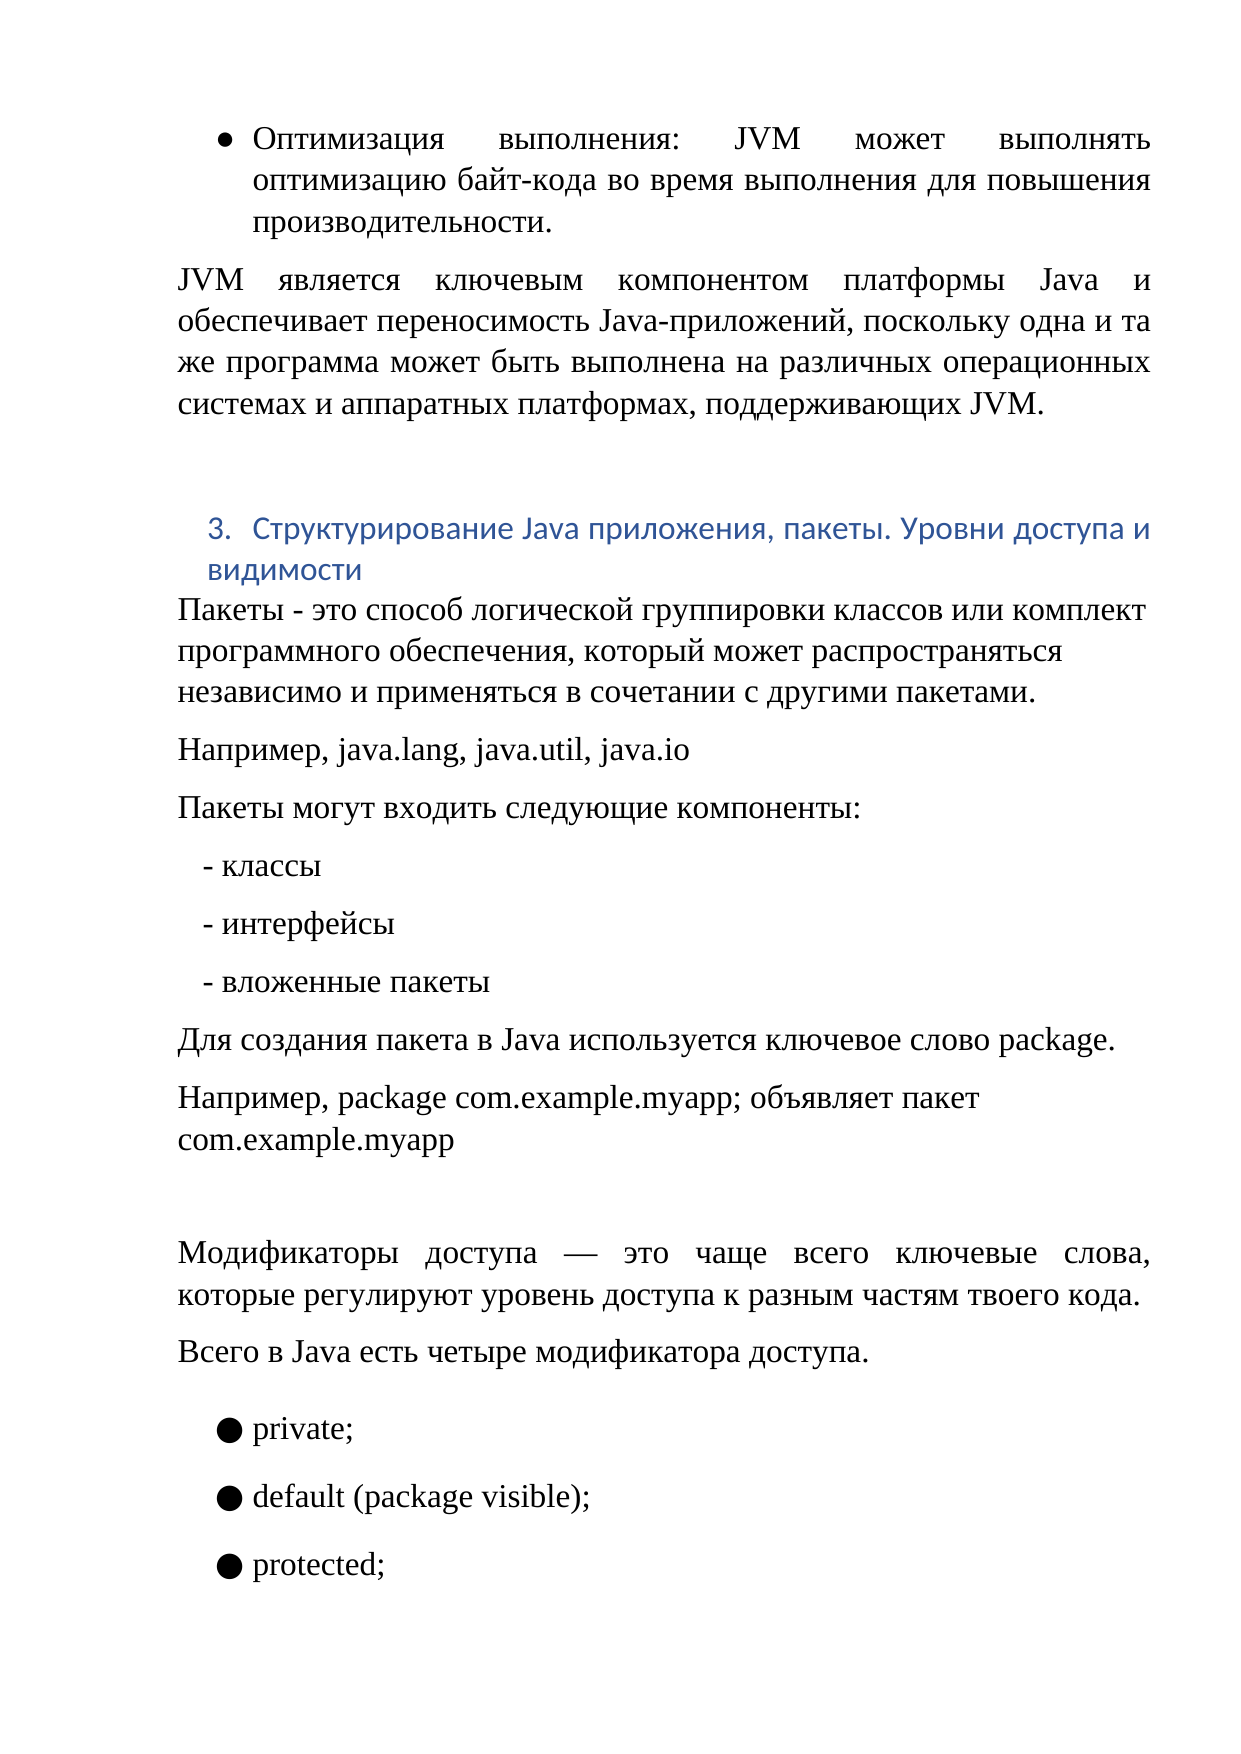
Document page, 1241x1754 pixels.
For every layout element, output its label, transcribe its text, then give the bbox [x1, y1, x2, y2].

text - вложенные пакеты [177, 962, 1152, 1000]
text JVM является ключевым компонентом платформы Java и обеспечивает переносимость Java-приложений, поскольку одна и та же программа может быть выполнена на различных операционных системах и аппаратных платформах, поддерживающих JVM. [177, 259, 1152, 421]
text Например, java.lang, java.util, java.io [177, 729, 1152, 768]
text Например, package com.example.myapp; объявляет пакет com.example.myapp [177, 1078, 1152, 1157]
text Модификаторы доступа — это чаще всего ключевые слова, которые регулируют уровень доступа к разным частям твоего кода. [177, 1232, 1152, 1312]
text - интерфейсы [177, 903, 1152, 942]
text Пакеты могут входить следующие компоненты: [177, 787, 1152, 826]
list protected; [215, 1526, 1152, 1595]
text - классы [177, 846, 1152, 884]
text Всего в Java есть четыре модификатора доступа. [177, 1332, 1152, 1370]
list private; [215, 1390, 1152, 1458]
text Для создания пакета в Java используется ключевое слово package. [177, 1019, 1152, 1058]
subtitle Структурирование Java приложения, пакеты. Уровни доступа и видимости [207, 507, 1152, 589]
list default (package visible); [215, 1458, 1152, 1526]
list Оптимизация выполнения: JVM может выполнять оптимизацию байт-кода во время выполнения для повышения производительности. [215, 118, 1152, 239]
text Пакеты - это способ логической группировки классов или комплект программного обеспечения, который может распространяться независимо и применяться в сочетании с другими пакетами. [177, 589, 1152, 710]
